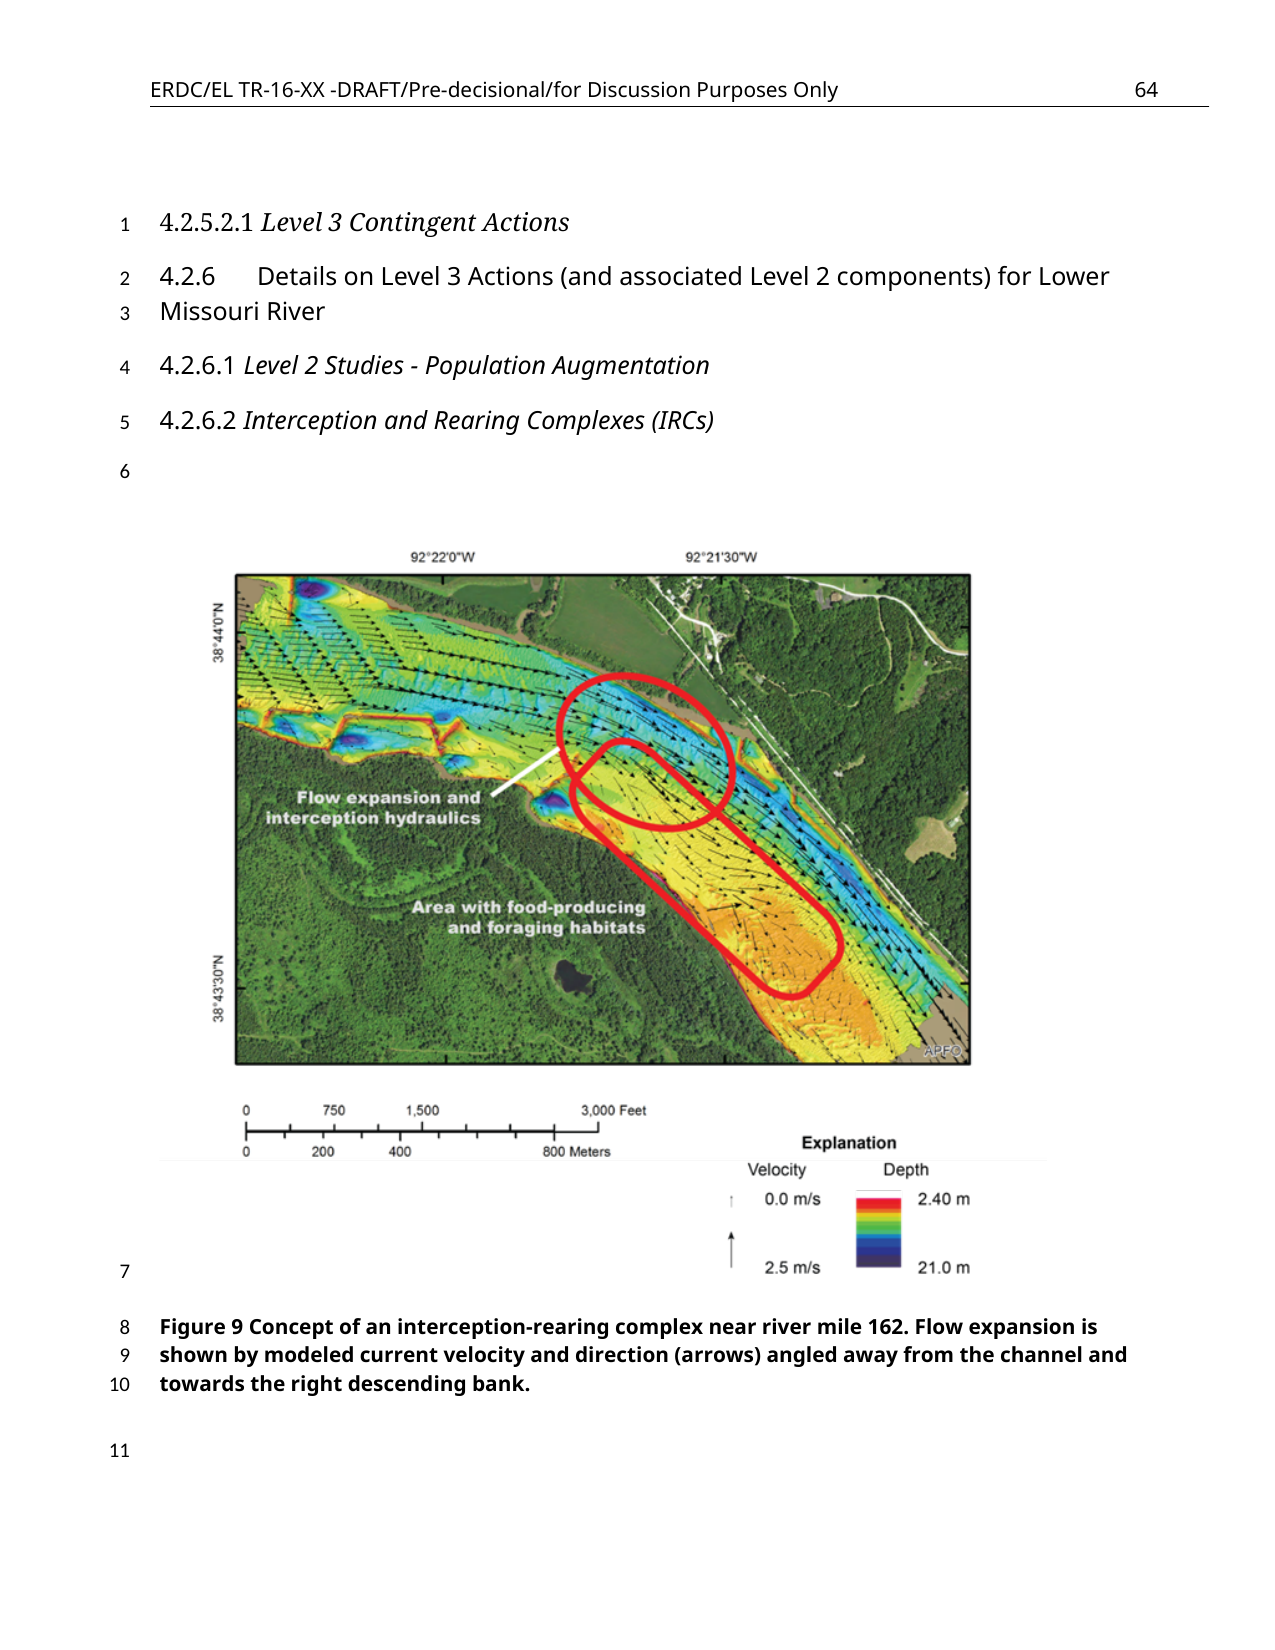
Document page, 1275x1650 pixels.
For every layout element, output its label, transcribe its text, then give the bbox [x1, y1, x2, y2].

subtitle Level 2 Studies - Population Augmentation [159, 348, 1134, 382]
picture [159, 498, 1047, 1279]
subtitle Level 3 Contingent Actions [122, 204, 1134, 238]
subtitle Interception and Rearing Complexes (IRCs) [159, 403, 1134, 437]
subtitle Details on Level 3 Actions (and associated Level 2 components) for Lower Missouri River [159, 259, 1134, 327]
